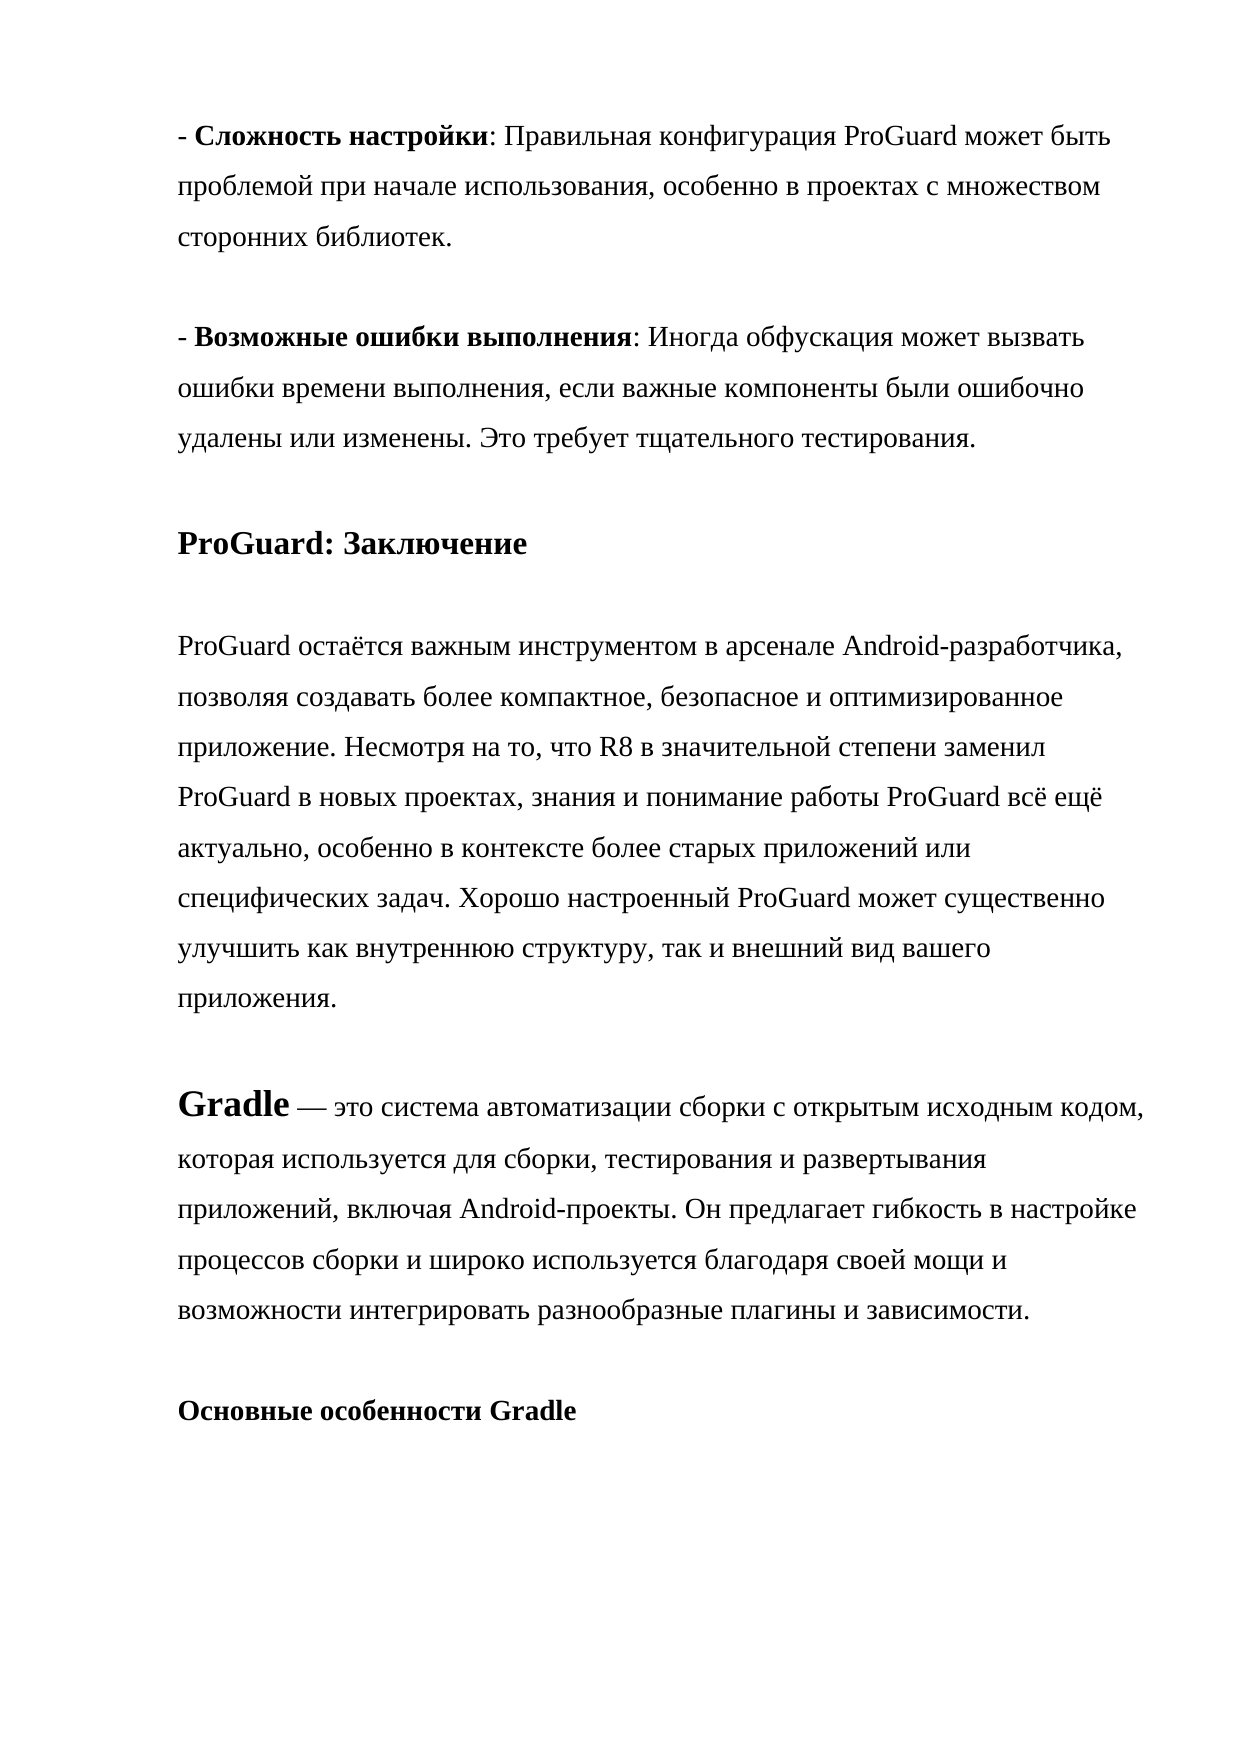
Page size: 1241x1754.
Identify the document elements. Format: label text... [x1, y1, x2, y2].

text Gradle — это система автоматизации сборки с открытым исходным кодом, которая используется для сборки, тестирования и развертывания приложений, включая Android-проекты. Он предлагает гибкость в настройке процессов сборки и широко используется благодаря своей мощи и возможности интегрировать разнообразные плагины и зависимости. Основные особенности Gradle [177, 1081, 1152, 1518]
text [177, 118, 1152, 1014]
